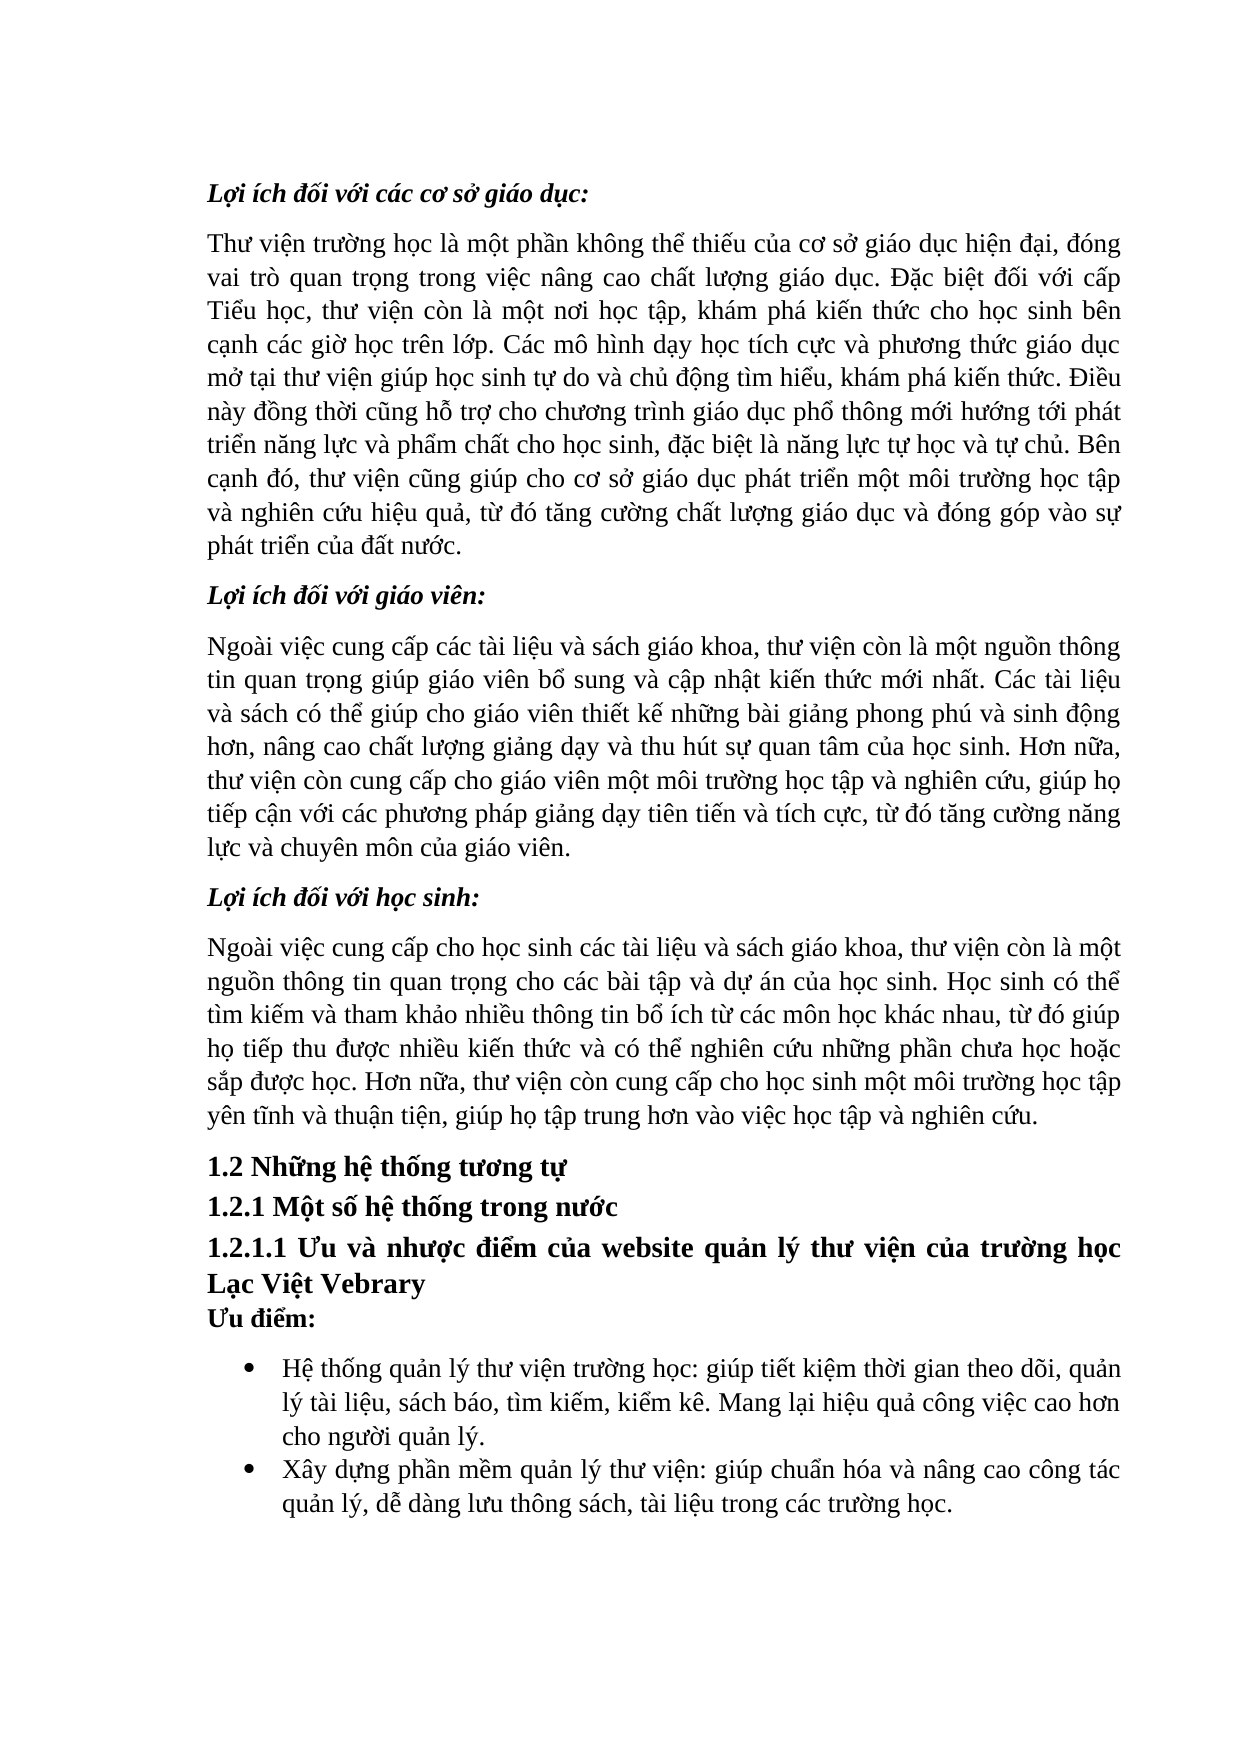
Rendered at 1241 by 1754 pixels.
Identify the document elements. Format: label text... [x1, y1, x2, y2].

text Ngoài việc cung cấp các tài liệu và sách giáo khoa, thư viện còn là một nguồn thông tin quan trọng giúp giáo viên bổ sung và cập nhật kiến thức mới nhất. Các tài liệu và sách có thể giúp cho giáo viên thiết kế những bài giảng phong phú và sinh động hơn, nâng cao chất lượng giảng dạy và thu hút sự quan tâm của học sinh. Hơn nữa, thư viện còn cung cấp cho giáo viên một môi trường học tập và nghiên cứu, giúp họ tiếp cận với các phương pháp giảng dạy tiên tiến và tích cực, từ đó tăng cường năng lực và chuyên môn của giáo viên. [207, 630, 1122, 862]
subtitle 1.2.1 Một số hệ thống trong nước [207, 1189, 1122, 1223]
list Hệ thống quản lý thư viện trường học: giúp tiết kiệm thời gian theo dõi, quản lý tài liệu, sách báo, tìm kiếm, kiểm kê. Mang lại hiệu quả công việc cao hơn cho người quản lý. [244, 1352, 1122, 1451]
text Lợi ích đối với học sinh: [207, 881, 1122, 912]
text Lợi ích đối với giáo viên: [207, 579, 1122, 611]
text Ngoài việc cung cấp cho học sinh các tài liệu và sách giáo khoa, thư viện còn là một nguồn thông tin quan trọng cho các bài tập và dự án của học sinh. Học sinh có thể tìm kiếm và tham khảo nhiều thông tin bổ ích từ các môn học khác nhau, từ đó giúp họ tiếp thu được nhiều kiến thức và có thể nghiên cứu những phần chưa học hoặc sắp được học. Hơn nữa, thư viện còn cung cấp cho học sinh một môi trường học tập yên tĩnh và thuận tiện, giúp họ tập trung hơn vào việc học tập và nghiên cứu. [207, 931, 1122, 1130]
text Thư viện trường học là một phần không thể thiếu của cơ sở giáo dục hiện đại, đóng vai trò quan trọng trong việc nâng cao chất lượng giáo dục. Đặc biệt đối với cấp Tiểu học, thư viện còn là một nơi học tập, khám phá kiến thức cho học sinh bên cạnh các giờ học trên lớp. Các mô hình dạy học tích cực và phương thức giáo dục mở tại thư viện giúp học sinh tự do và chủ động tìm hiểu, khám phá kiến thức. Điều này đồng thời cũng hỗ trợ cho chương trình giáo dục phổ thông mới hướng tới phát triển năng lực và phẩm chất cho học sinh, đặc biệt là năng lực tự học và tự chủ. Bên cạnh đó, thư viện cũng giúp cho cơ sở giáo dục phát triển một môi trường học tập và nghiên cứu hiệu quả, từ đó tăng cường chất lượng giáo dục và đóng góp vào sự phát triển của đất nước. [207, 227, 1122, 560]
list Xây dựng phần mềm quản lý thư viện: giúp chuẩn hóa và nâng cao công tác quản lý, dễ dàng lưu thông sách, tài liệu trong các trường học. [244, 1453, 1122, 1518]
text Lợi ích đối với các cơ sở giáo dục: [207, 177, 1122, 208]
subtitle 1.2 Những hệ thống tương tự [207, 1149, 1122, 1183]
subtitle 1.2.1.1 Ưu và nhược điểm của website quản lý thư viện của trường học Lạc Việt Vebrary [207, 1230, 1122, 1299]
text Ưu điểm: [207, 1302, 1122, 1333]
